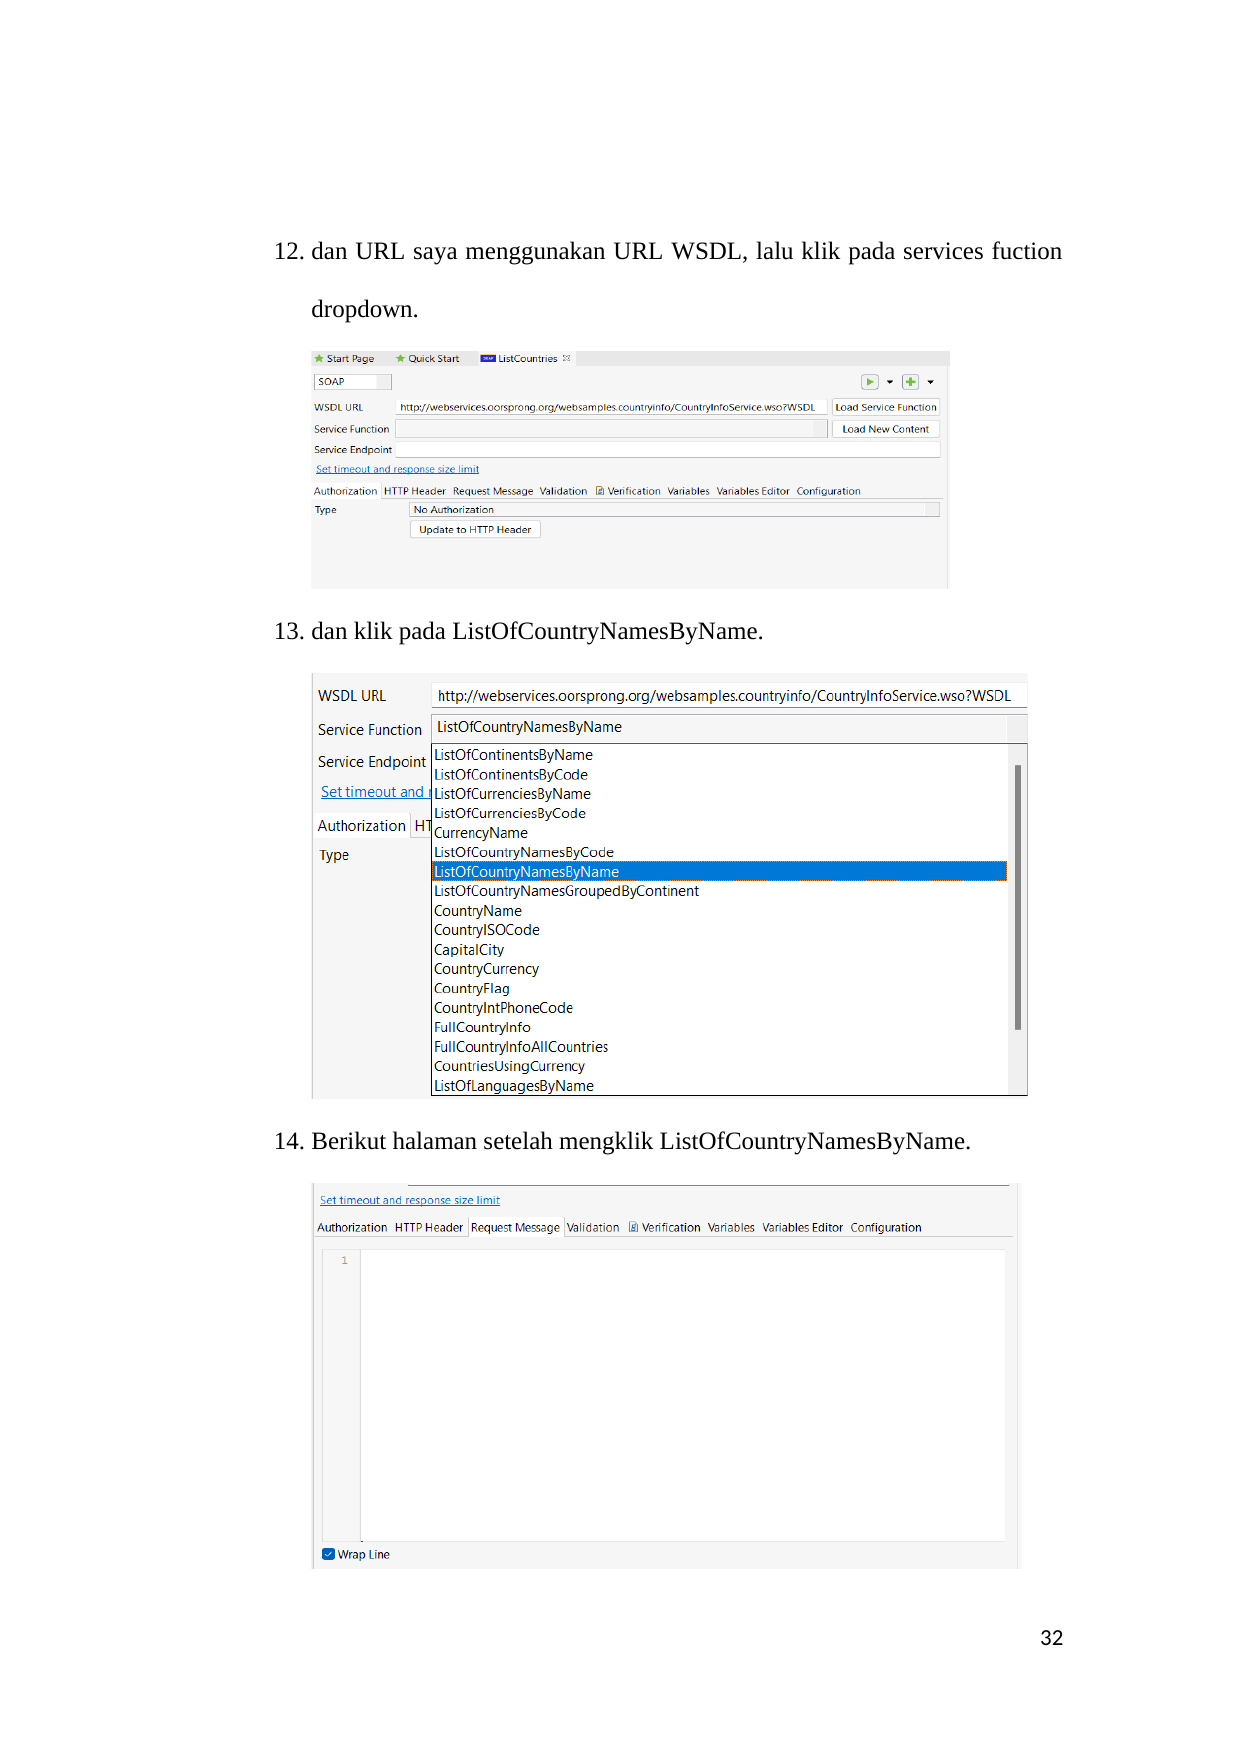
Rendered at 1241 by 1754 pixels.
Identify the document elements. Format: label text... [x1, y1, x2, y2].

list Berikut halaman setelah mengklik ListOfCountryNamesByName. [274, 1126, 1063, 1155]
picture [311, 1183, 1022, 1569]
list dan klik pada ListOfCountryNamesByName. [274, 616, 1063, 645]
picture [311, 673, 1028, 1099]
list dan URL saya menggunakan URL WSDL, lalu klik pada services fuction dropdown. [274, 236, 1063, 322]
picture [311, 351, 951, 589]
